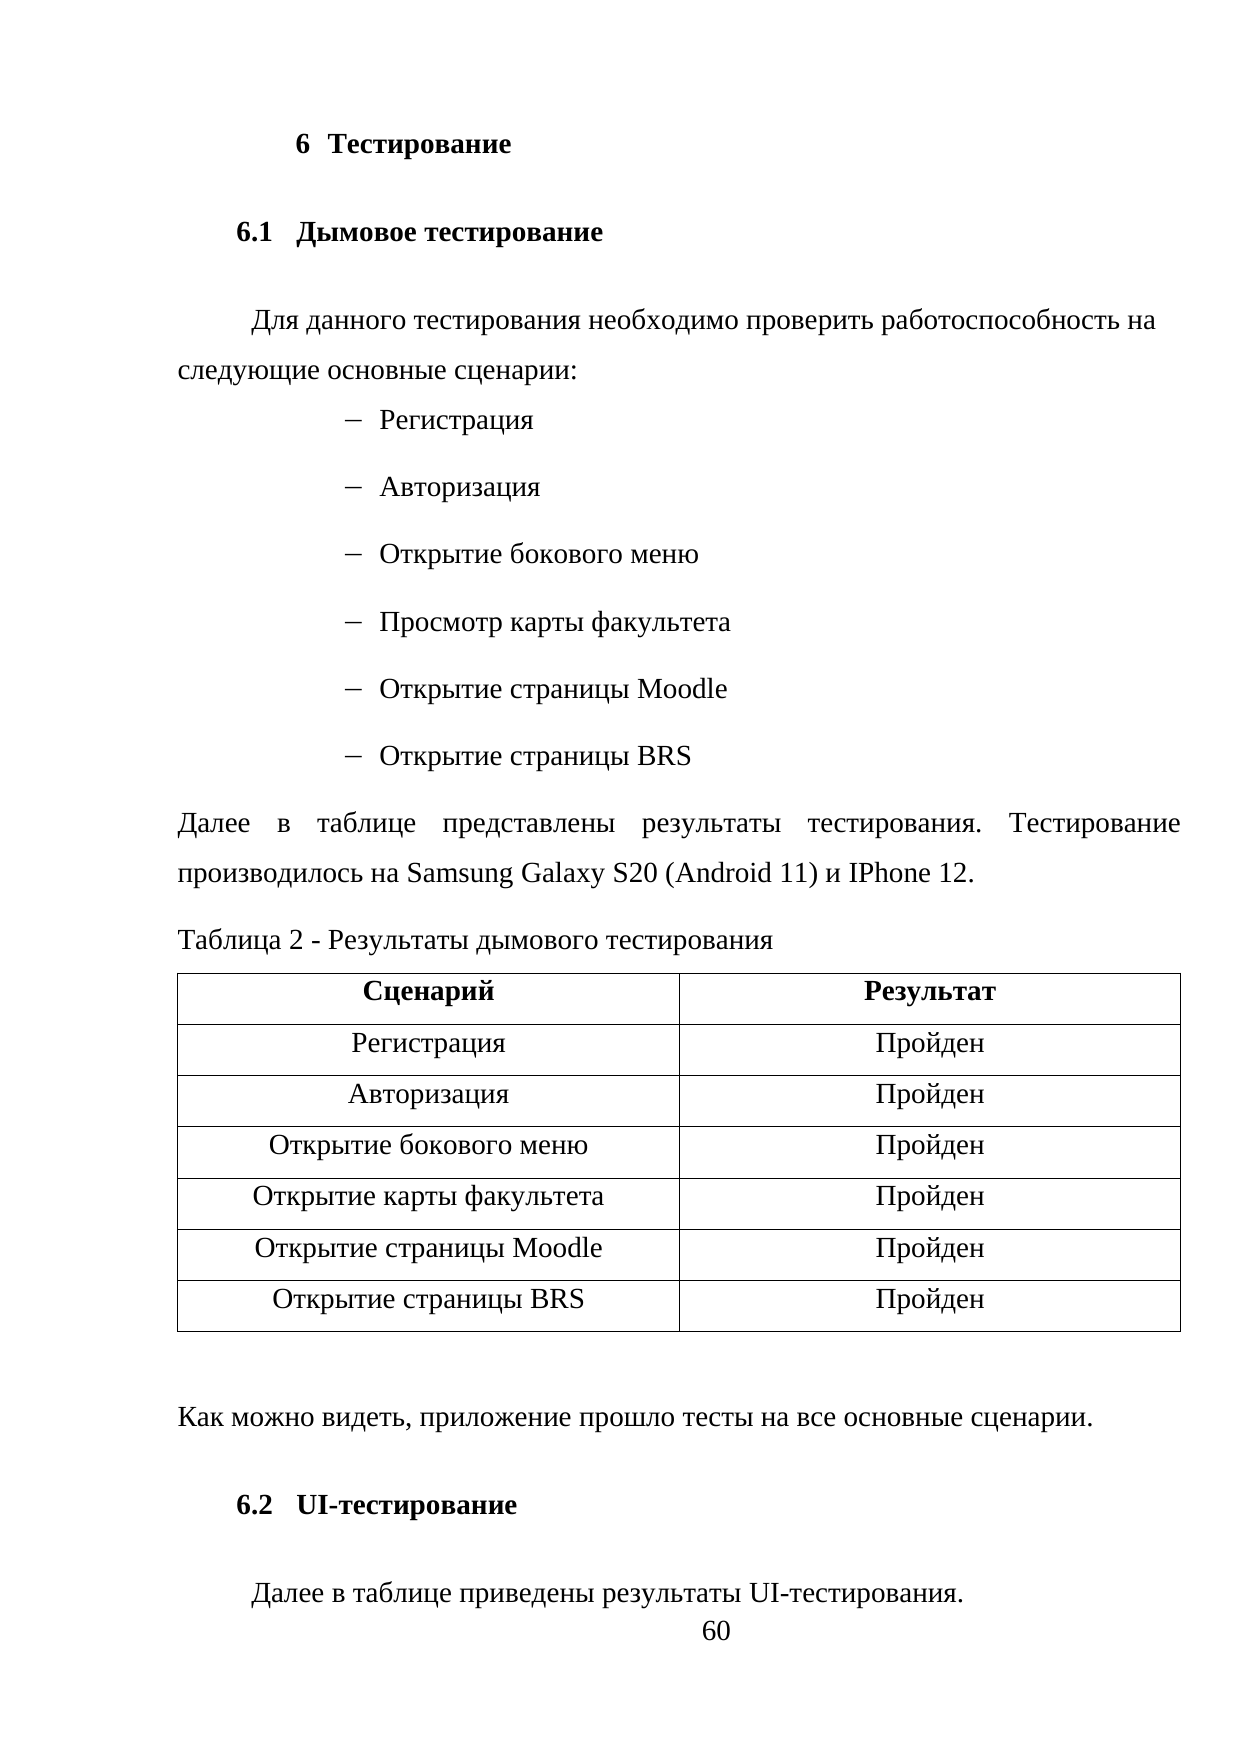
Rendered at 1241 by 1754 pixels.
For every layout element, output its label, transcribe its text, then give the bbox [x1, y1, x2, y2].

text Открытие страницы BRS [342, 738, 1181, 771]
table_header Результат [680, 974, 1180, 1024]
subtitle Дымовое тестирование [236, 214, 1181, 247]
table_header Сценарий [178, 974, 679, 1024]
text Регистрация [342, 402, 1181, 436]
text Просмотр карты факультета [342, 604, 1181, 637]
table_cell Открытие страницы Moodle [178, 1230, 679, 1280]
subtitle Тестирование [222, 126, 1181, 160]
list Далее в таблице представлены результаты тестирования. Тестирование производилось на Samsung Galaxy S20 (Android 11) и IPhone 12. [177, 805, 1181, 889]
text Таблица 2 - Результаты дымового тестирования [177, 922, 1181, 956]
text Открытие бокового меню [342, 537, 1181, 570]
table_cell Пройден [680, 1230, 1180, 1280]
table_cell Пройден [680, 1127, 1180, 1177]
text Далее в таблице приведены результаты UI-тестирования. [177, 1575, 1181, 1608]
table_cell Пройден [680, 1076, 1180, 1126]
table_cell Пройден [680, 1179, 1180, 1229]
table_cell Открытие бокового меню [178, 1127, 679, 1177]
table_cell Регистрация [178, 1025, 679, 1075]
table_cell Пройден [680, 1281, 1180, 1331]
text Открытие страницы Moodle [342, 671, 1181, 704]
table_cell Авторизация [178, 1076, 679, 1126]
text Для данного тестирования необходимо проверить работоспособность на следующие основные сценарии: [177, 302, 1181, 386]
table_cell Открытие страницы BRS [178, 1281, 679, 1331]
text Авторизация [342, 469, 1181, 503]
list Как можно видеть, приложение прошло тесты на все основные сценарии. [177, 1399, 1181, 1433]
table_cell Пройден [680, 1025, 1180, 1075]
subtitle UI-тестирование [236, 1487, 1181, 1521]
table_cell Открытие карты факультета [178, 1179, 679, 1229]
